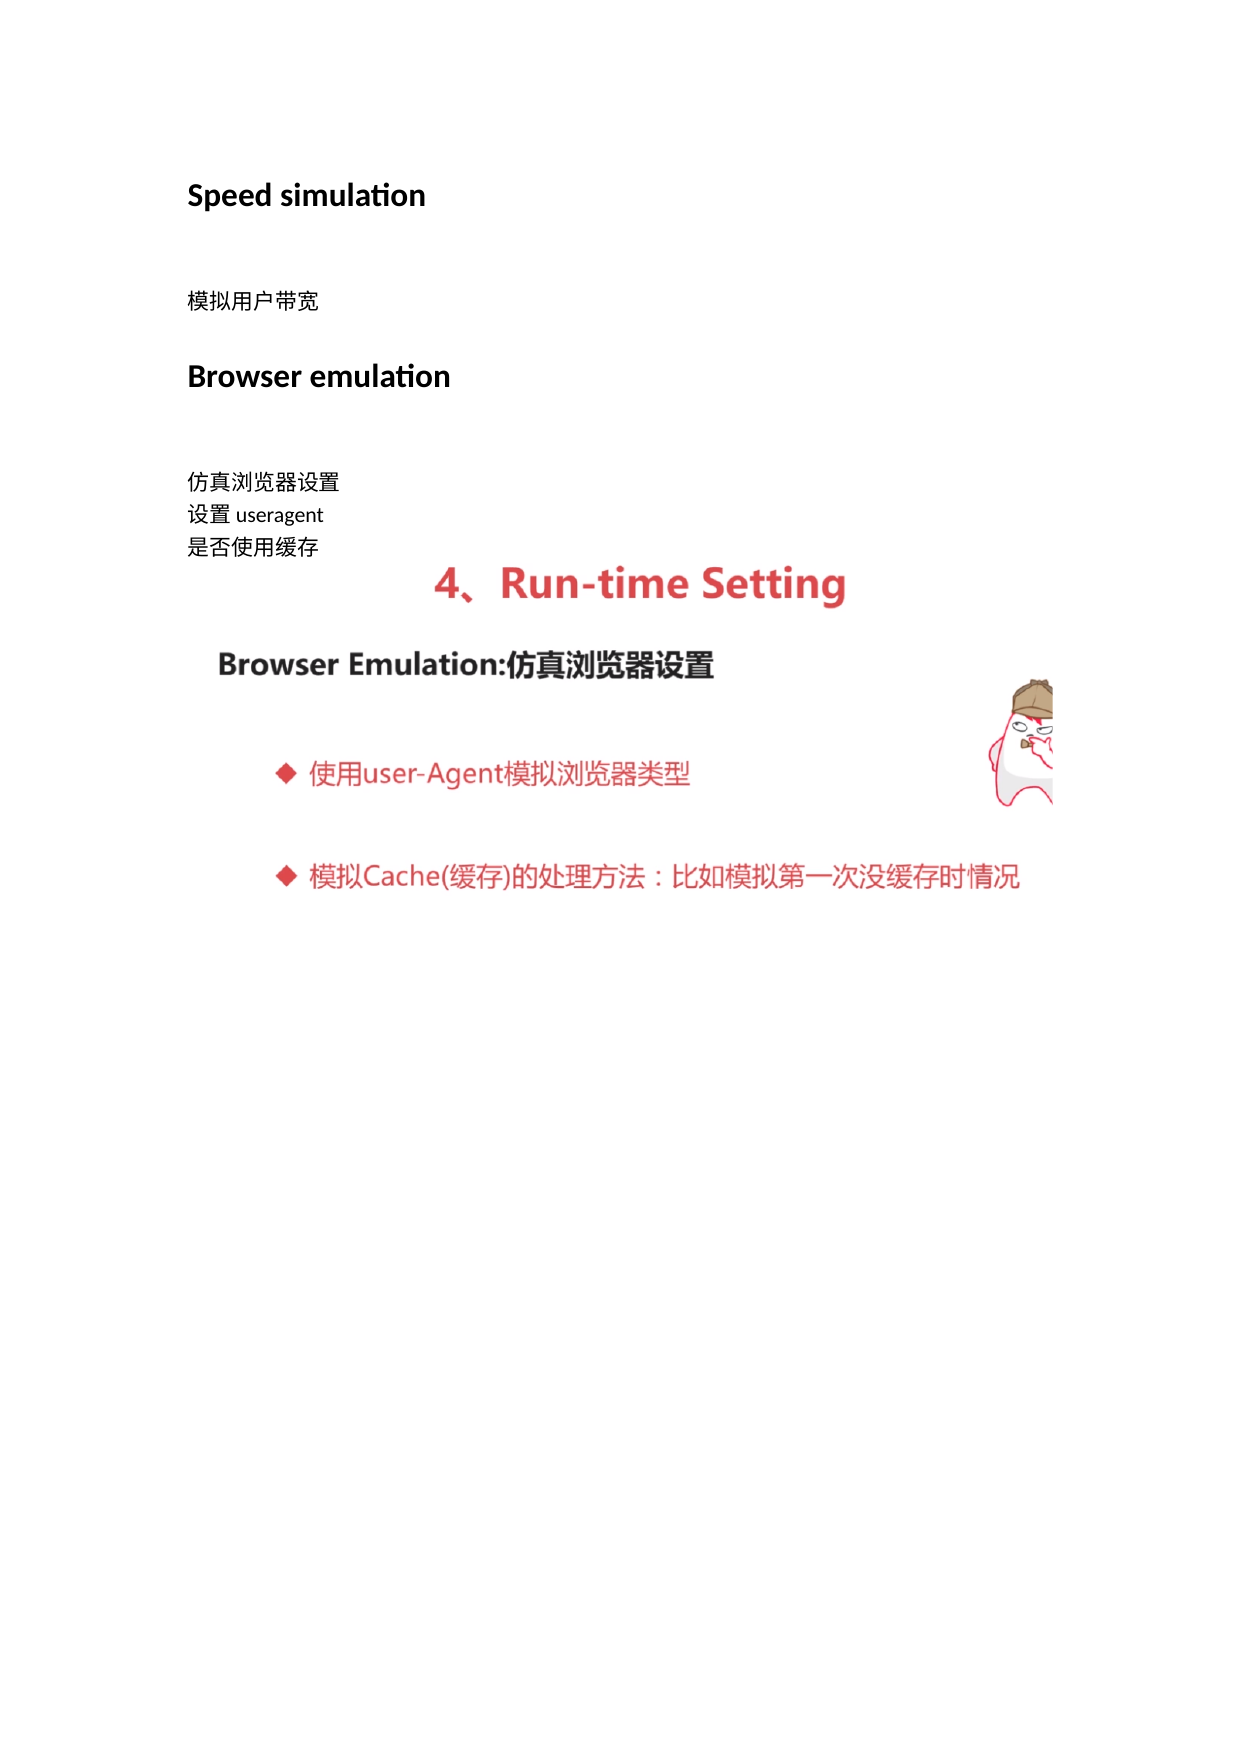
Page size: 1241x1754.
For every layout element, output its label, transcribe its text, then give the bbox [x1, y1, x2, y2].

text 模拟用户带宽 [187, 283, 1053, 316]
text 是否使用缓存 [187, 529, 1053, 561]
text 仿真浏览器设置 [187, 464, 1053, 497]
picture [187, 561, 1053, 923]
subtitle Speed simulation [187, 162, 1053, 227]
subtitle Browser emulation [187, 343, 1053, 408]
text 设置useragent [187, 497, 1053, 529]
